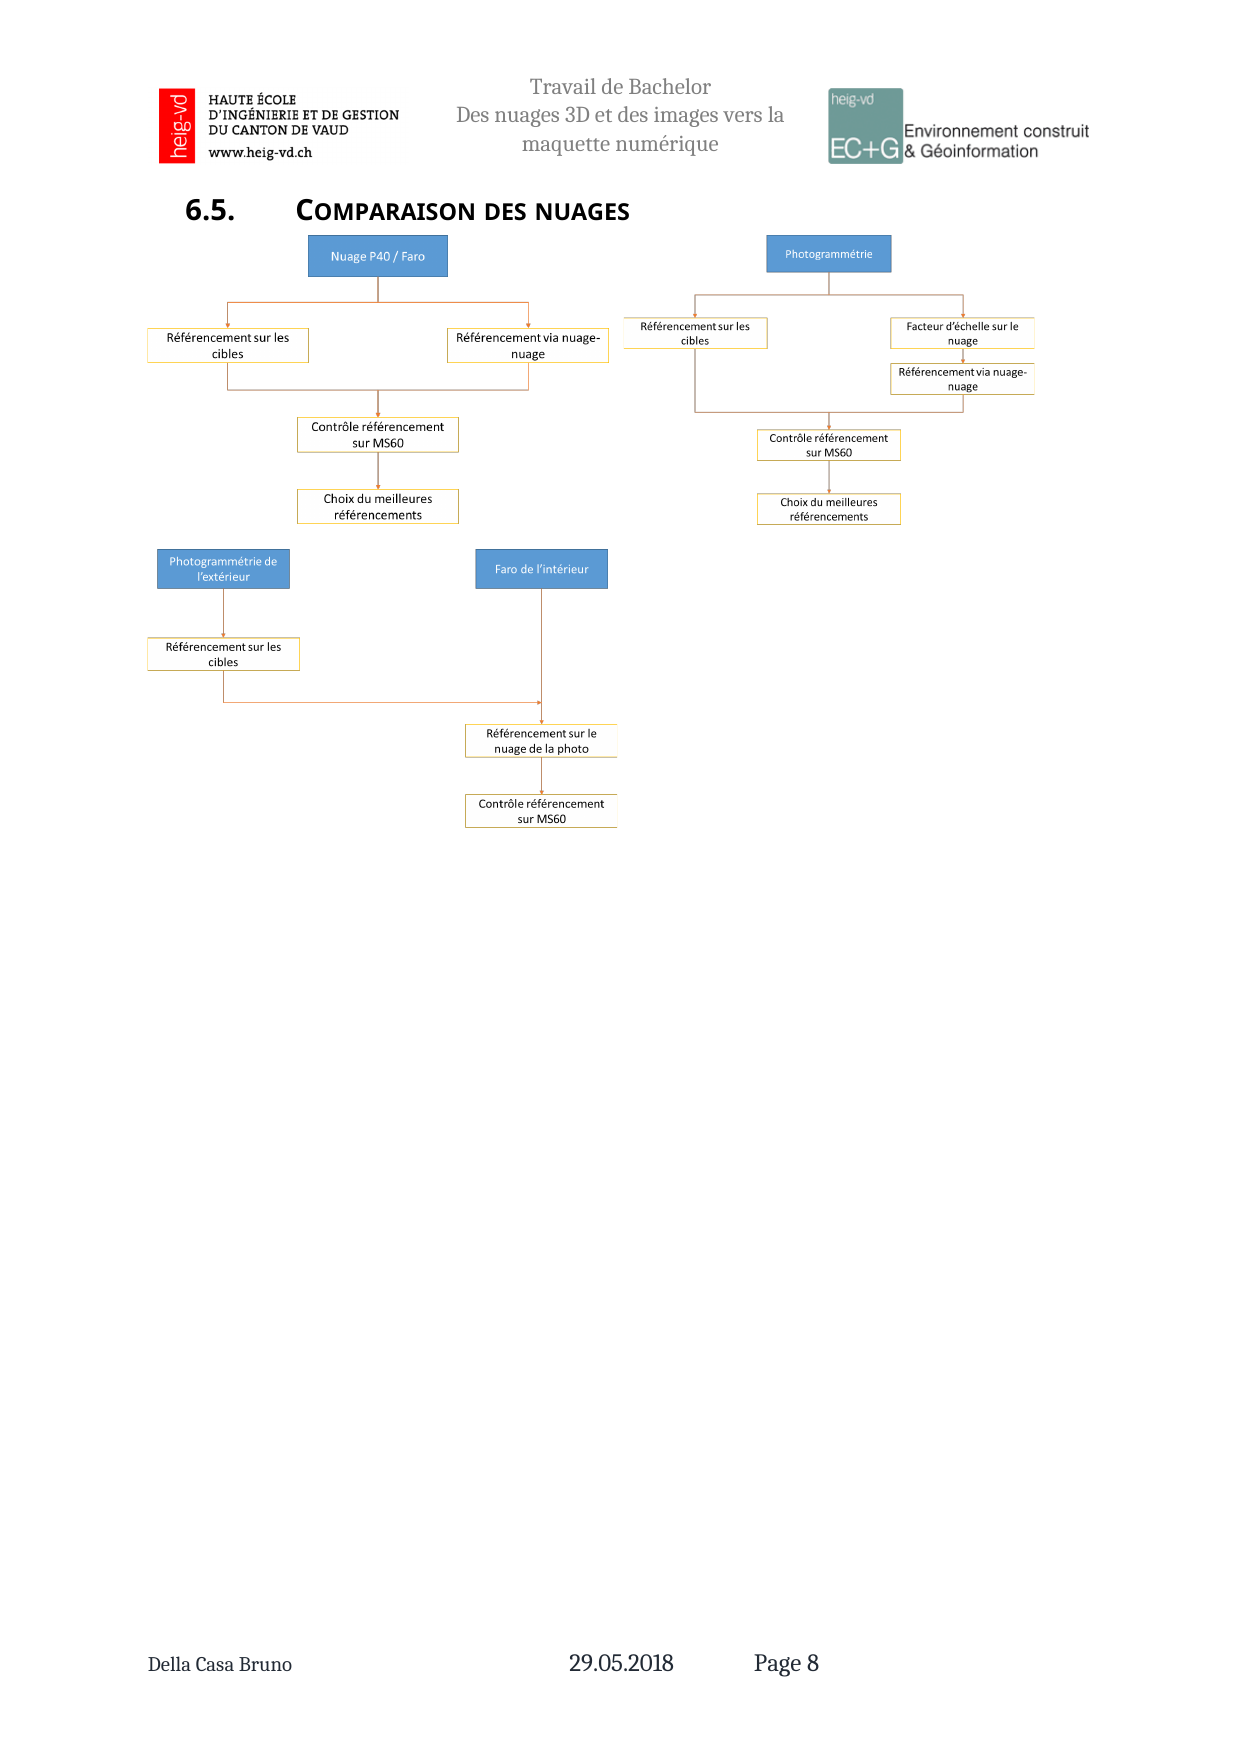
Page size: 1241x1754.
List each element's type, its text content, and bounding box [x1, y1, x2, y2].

subtitle Comparaison des nuages [185, 189, 1093, 229]
picture [827, 87, 1093, 165]
picture [147, 87, 410, 165]
picture [147, 235, 609, 531]
picture [147, 549, 618, 834]
picture [623, 235, 1035, 531]
